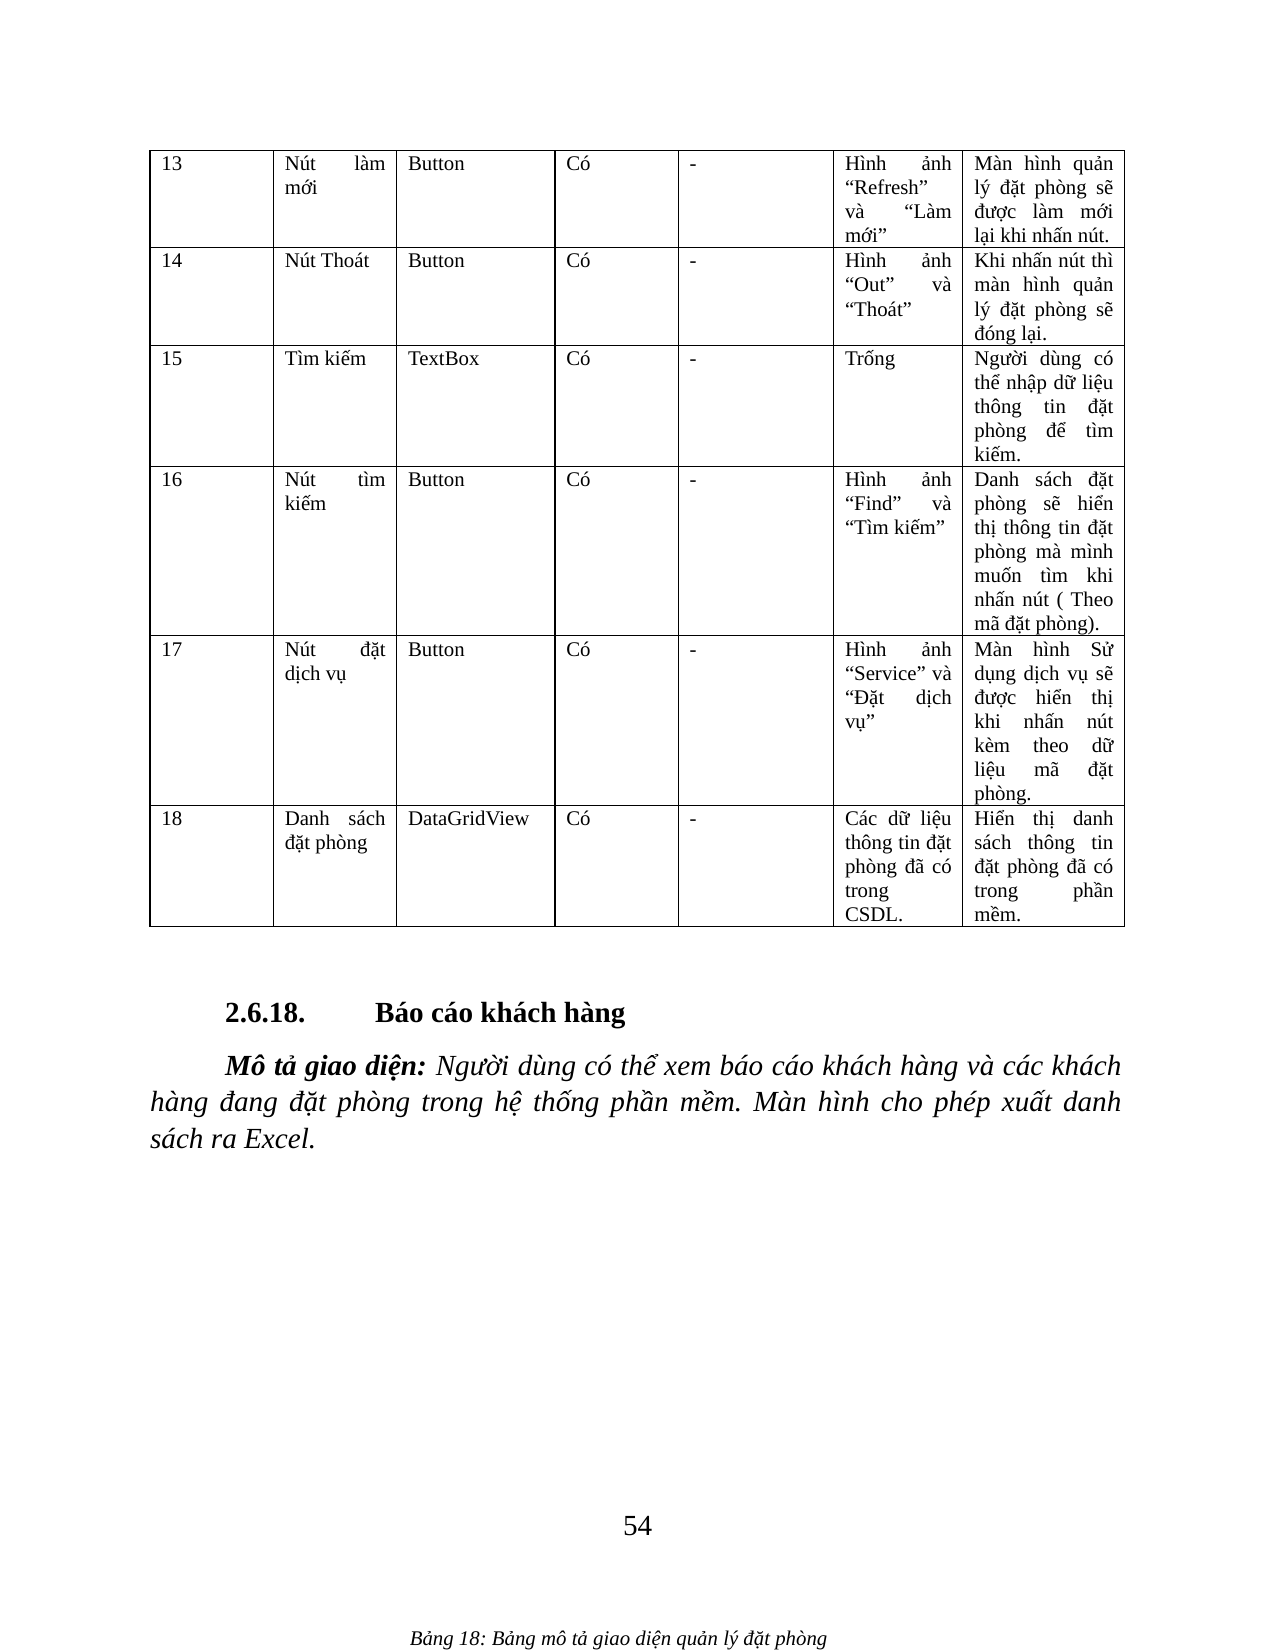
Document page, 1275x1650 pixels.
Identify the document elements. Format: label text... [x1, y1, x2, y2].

text Mô tả giao diện: Người dùng có thể xem báo cáo khách hàng và các khách hàng đang đặt phòng trong hệ thống phần mềm. Màn hình cho phép xuất danh sách ra Excel. [150, 1048, 1125, 1154]
text Bảng 18: Bảng mô tả giao diện quản lý đặt phòng [409, 1626, 829, 1650]
table_cell - [679, 636, 833, 805]
table_cell - [679, 806, 833, 926]
table_cell Hình ảnh “Find” và “Tìm kiếm” [834, 467, 962, 635]
table_cell Button [397, 467, 554, 635]
table_cell Hình ảnh “Out” và “Thoát” [834, 248, 962, 344]
table_cell Các dữ liệu thông tin đặt phòng đã có trong CSDL. [834, 806, 962, 926]
table_cell 15 [151, 346, 273, 466]
table_cell Button [397, 248, 554, 344]
table_cell 13 [151, 151, 273, 247]
table_cell Có [556, 467, 678, 635]
table_cell Hình ảnh “Refresh” và “Làm mới” [834, 151, 962, 247]
table_cell Danh sách đặt phòng sẽ hiển thị thông tin đặt phòng mà mình muốn tìm khi nhấn nút ( Theo mã đặt phòng). [963, 467, 1124, 635]
table_cell - [679, 248, 833, 344]
table_cell Có [556, 151, 678, 247]
table_cell 17 [151, 636, 273, 805]
table_cell Có [556, 636, 678, 805]
table_cell Button [397, 636, 554, 805]
table_cell Tìm kiếm [274, 346, 396, 466]
table_cell Danh sách đặt phòng [274, 806, 396, 926]
table_cell - [679, 151, 833, 247]
table_cell 14 [151, 248, 273, 344]
table_cell - [679, 346, 833, 466]
table_cell Button [397, 151, 554, 247]
table_cell 18 [151, 806, 273, 926]
table_cell DataGridView [397, 806, 554, 926]
table_cell Nút tìm kiếm [274, 467, 396, 635]
table_cell Có [556, 806, 678, 926]
table_cell Có [556, 248, 678, 344]
table_cell TextBox [397, 346, 554, 466]
table_cell Người dùng có thể nhập dữ liệu thông tin đặt phòng để tìm kiếm. [963, 346, 1124, 466]
table_cell 16 [151, 467, 273, 635]
table_cell Màn hình Sử dụng dịch vụ sẽ được hiển thị khi nhấn nút kèm theo dữ liệu mã đặt phòng. [963, 636, 1124, 805]
table_cell Nút đặt dịch vụ [274, 636, 396, 805]
table_cell Có [556, 346, 678, 466]
table_cell Trống [834, 346, 962, 466]
table_cell Nút Thoát [274, 248, 396, 344]
table_cell Hiển thị danh sách thông tin đặt phòng đã có trong phần mềm. [963, 806, 1124, 926]
table_cell Nút làm mới [274, 151, 396, 247]
table_cell Khi nhấn nút thì màn hình quản lý đặt phòng sẽ đóng lại. [963, 248, 1124, 344]
table_cell - [679, 467, 833, 635]
text Báo cáo khách hàng [225, 996, 1125, 1029]
table_cell Hình ảnh “Service” và “Đặt dịch vụ” [834, 636, 962, 805]
table_cell Màn hình quản lý đặt phòng sẽ được làm mới lại khi nhấn nút. [963, 151, 1124, 247]
